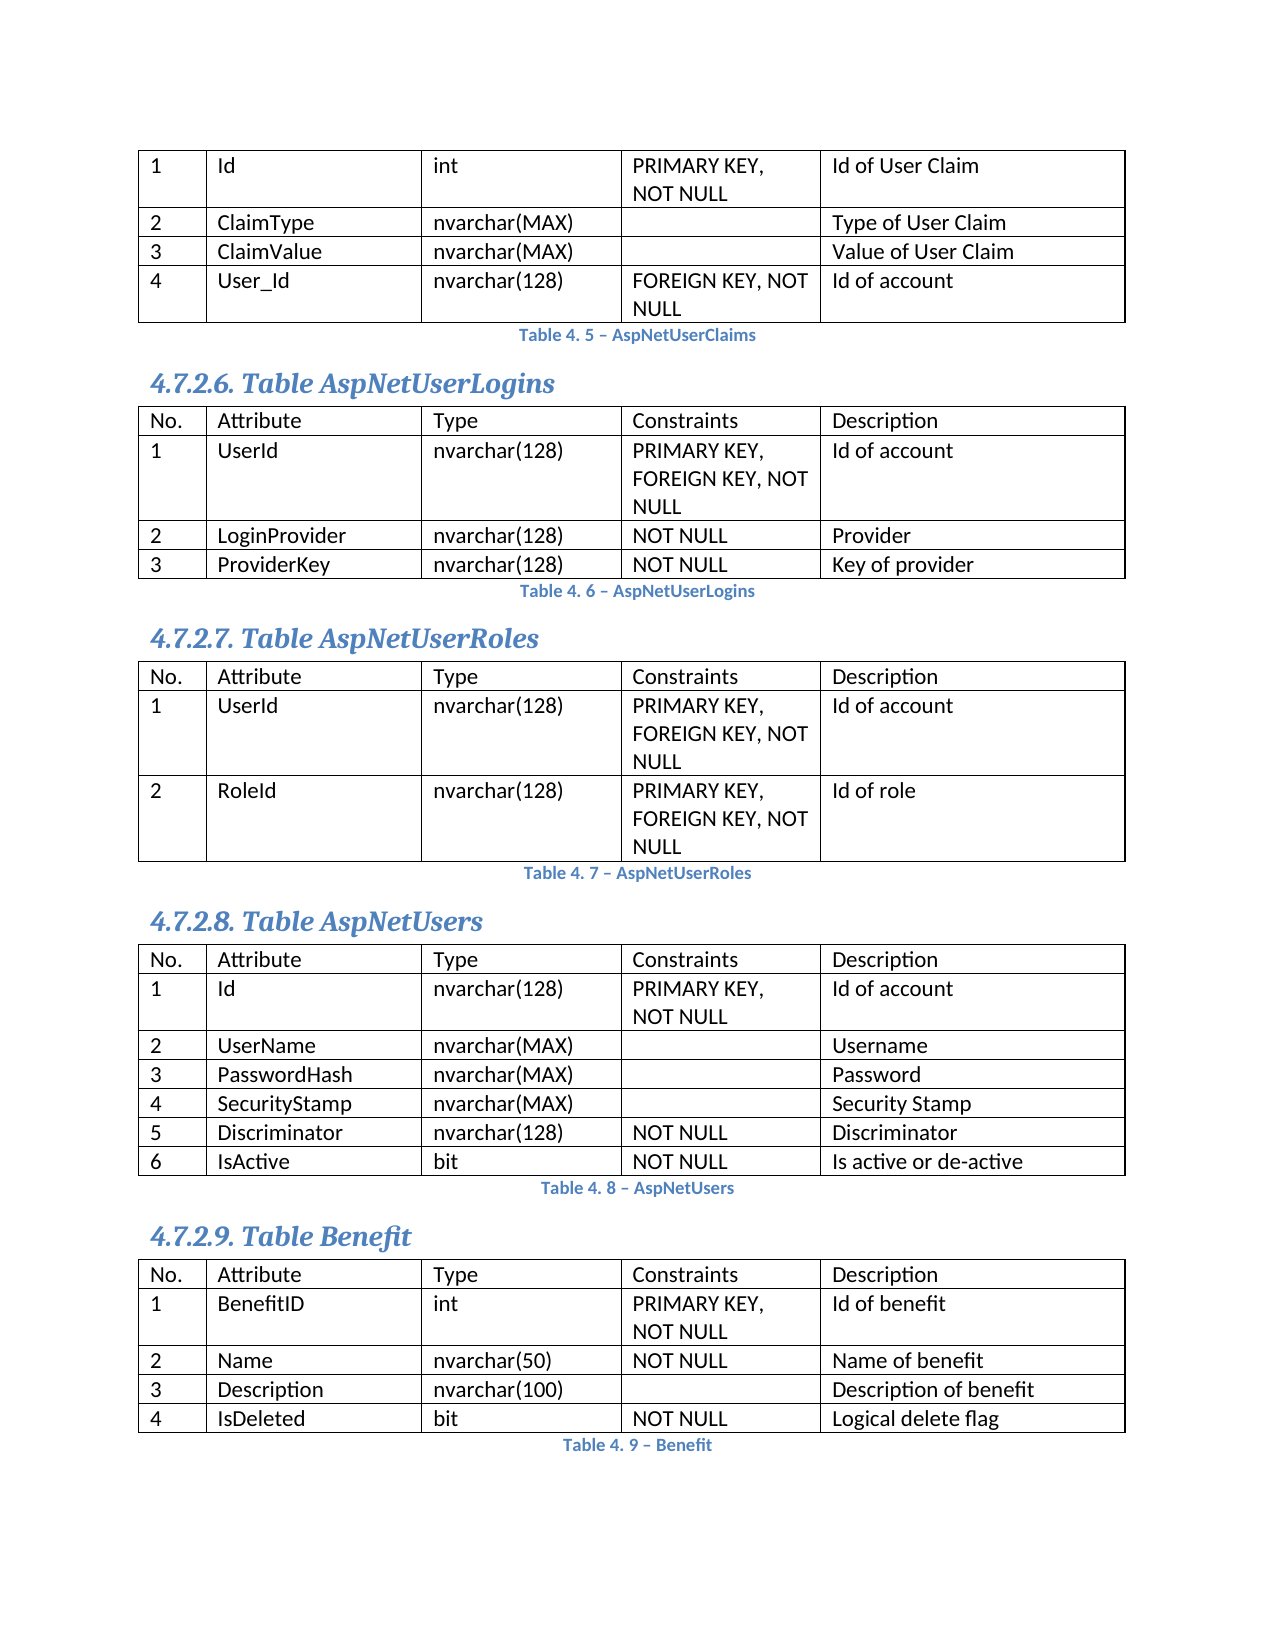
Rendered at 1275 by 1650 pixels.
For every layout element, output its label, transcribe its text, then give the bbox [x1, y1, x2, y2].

table_header Type [422, 407, 621, 435]
table_cell 4 [139, 266, 206, 322]
table_cell Name of benefit [821, 1346, 1124, 1374]
table_cell PRIMARY KEY, FOREIGN KEY, NOT NULL [622, 776, 820, 861]
table_header Type [422, 1260, 621, 1288]
table_header No. [139, 945, 206, 973]
table_cell Username [821, 1031, 1124, 1059]
table_header Attribute [207, 1260, 421, 1288]
text Table 4. 6 – AspNetUserLogins [150, 579, 1125, 602]
table_cell NOT NULL [622, 1118, 820, 1146]
table_cell nvarchar(MAX) [422, 1031, 621, 1059]
table_cell Id of account [821, 266, 1124, 322]
table_cell 1 [139, 691, 206, 775]
table_cell Id of account [821, 436, 1124, 520]
table_cell Password [821, 1060, 1124, 1088]
table_cell NOT NULL [622, 1404, 820, 1432]
table_cell nvarchar(MAX) [422, 208, 621, 236]
table_cell Id of role [821, 776, 1124, 861]
table_cell nvarchar(128) [422, 974, 621, 1030]
table_cell nvarchar(MAX) [422, 1060, 621, 1088]
table_cell nvarchar(50) [422, 1346, 621, 1374]
table_cell nvarchar(128) [422, 691, 621, 775]
table_cell SecurityStamp [207, 1089, 421, 1117]
table_cell 1 [139, 436, 206, 520]
table_cell Id of User Claim [821, 151, 1124, 207]
subtitle 4.7.2.7. Table AspNetUserRoles [150, 623, 1125, 656]
table_cell ClaimValue [207, 237, 421, 265]
table_header Description [821, 407, 1124, 435]
table_cell LoginProvider [207, 521, 421, 549]
table_cell [622, 1375, 820, 1403]
table_cell Id [207, 974, 421, 1030]
table_header Constraints [622, 1260, 820, 1288]
text Table 4. 9 – Benefit [150, 1433, 1125, 1456]
table_cell BenefitID [207, 1289, 421, 1345]
table_cell nvarchar(128) [422, 1118, 621, 1146]
table_cell 1 [139, 151, 206, 207]
table_header Attribute [207, 945, 421, 973]
table_cell nvarchar(100) [422, 1375, 621, 1403]
table_cell 1 [139, 1289, 206, 1345]
table_cell Type of User Claim [821, 208, 1124, 236]
table_cell nvarchar(128) [422, 436, 621, 520]
table_cell Provider [821, 521, 1124, 549]
table_cell [622, 1031, 820, 1059]
table_cell 2 [139, 1346, 206, 1374]
table_cell Discriminator [207, 1118, 421, 1146]
text Table 4. 5 – AspNetUserClaims [150, 323, 1125, 346]
table_header Attribute [207, 407, 421, 435]
table_cell 5 [139, 1118, 206, 1146]
table_cell 2 [139, 776, 206, 861]
table_header Description [821, 945, 1124, 973]
table_cell 1 [139, 974, 206, 1030]
table_cell 2 [139, 1031, 206, 1059]
table_header Type [422, 945, 621, 973]
table_cell RoleId [207, 776, 421, 861]
table_cell 3 [139, 237, 206, 265]
table_header Constraints [622, 662, 820, 690]
table_header Constraints [622, 945, 820, 973]
subtitle 4.7.2.9. Table Benefit [150, 1220, 1125, 1254]
table_cell Id [207, 151, 421, 207]
table_cell Id of account [821, 974, 1124, 1030]
table_cell PRIMARY KEY, FOREIGN KEY, NOT NULL [622, 691, 820, 775]
table_cell 3 [139, 1060, 206, 1088]
table_cell nvarchar(MAX) [422, 237, 621, 265]
table_cell FOREIGN KEY, NOT NULL [622, 266, 820, 322]
table_cell [622, 1060, 820, 1088]
table_cell int [422, 1289, 621, 1345]
table_cell 4 [139, 1404, 206, 1432]
table_cell NOT NULL [622, 1346, 820, 1374]
table_cell Value of User Claim [821, 237, 1124, 265]
table_cell PRIMARY KEY, NOT NULL [622, 151, 820, 207]
table_header No. [139, 1260, 206, 1288]
table_cell Name [207, 1346, 421, 1374]
table_header Description [821, 662, 1124, 690]
table_cell Discriminator [821, 1118, 1124, 1146]
table_cell PRIMARY KEY, FOREIGN KEY, NOT NULL [622, 436, 820, 520]
table_cell nvarchar(MAX) [422, 1089, 621, 1117]
table_cell 2 [139, 208, 206, 236]
table_header No. [139, 407, 206, 435]
table_cell ProviderKey [207, 550, 421, 578]
table_header Type [422, 662, 621, 690]
table_cell Key of provider [821, 550, 1124, 578]
table_cell Logical delete flag [821, 1404, 1124, 1432]
table_cell Description of benefit [821, 1375, 1124, 1403]
table_cell 2 [139, 521, 206, 549]
table_cell User_Id [207, 266, 421, 322]
subtitle 4.7.2.8. Table AspNetUsers [150, 905, 1125, 939]
table_cell IsActive [207, 1147, 421, 1175]
subtitle 4.7.2.6. Table AspNetUserLogins [150, 367, 1125, 401]
table_cell UserId [207, 691, 421, 775]
table_header Description [821, 1260, 1124, 1288]
table_cell [622, 208, 820, 236]
table_cell PRIMARY KEY, NOT NULL [622, 974, 820, 1030]
table_cell 6 [139, 1147, 206, 1175]
table_cell nvarchar(128) [422, 550, 621, 578]
table_cell bit [422, 1404, 621, 1432]
table_cell NOT NULL [622, 521, 820, 549]
table_cell Description [207, 1375, 421, 1403]
table_cell nvarchar(128) [422, 266, 621, 322]
table_cell UserName [207, 1031, 421, 1059]
table_cell 4 [139, 1089, 206, 1117]
table_cell ClaimType [207, 208, 421, 236]
table_cell Id of account [821, 691, 1124, 775]
table_header No. [139, 662, 206, 690]
table_cell NOT NULL [622, 1147, 820, 1175]
table_header Attribute [207, 662, 421, 690]
table_cell nvarchar(128) [422, 776, 621, 861]
table_cell PasswordHash [207, 1060, 421, 1088]
table_cell [622, 237, 820, 265]
table_cell Security Stamp [821, 1089, 1124, 1117]
text Table 4. 8 – AspNetUsers [150, 1176, 1125, 1199]
table_header Constraints [622, 407, 820, 435]
table_cell 3 [139, 1375, 206, 1403]
table_cell bit [422, 1147, 621, 1175]
table_cell UserId [207, 436, 421, 520]
table_cell [622, 1089, 820, 1117]
table_cell PRIMARY KEY, NOT NULL [622, 1289, 820, 1345]
table_cell Id of benefit [821, 1289, 1124, 1345]
table_cell IsDeleted [207, 1404, 421, 1432]
table_cell nvarchar(128) [422, 521, 621, 549]
table_cell NOT NULL [622, 550, 820, 578]
table_cell int [422, 151, 621, 207]
text Table 4. 7 – AspNetUserRoles [150, 862, 1125, 884]
table_cell Is active or de-active [821, 1147, 1124, 1175]
table_cell 3 [139, 550, 206, 578]
